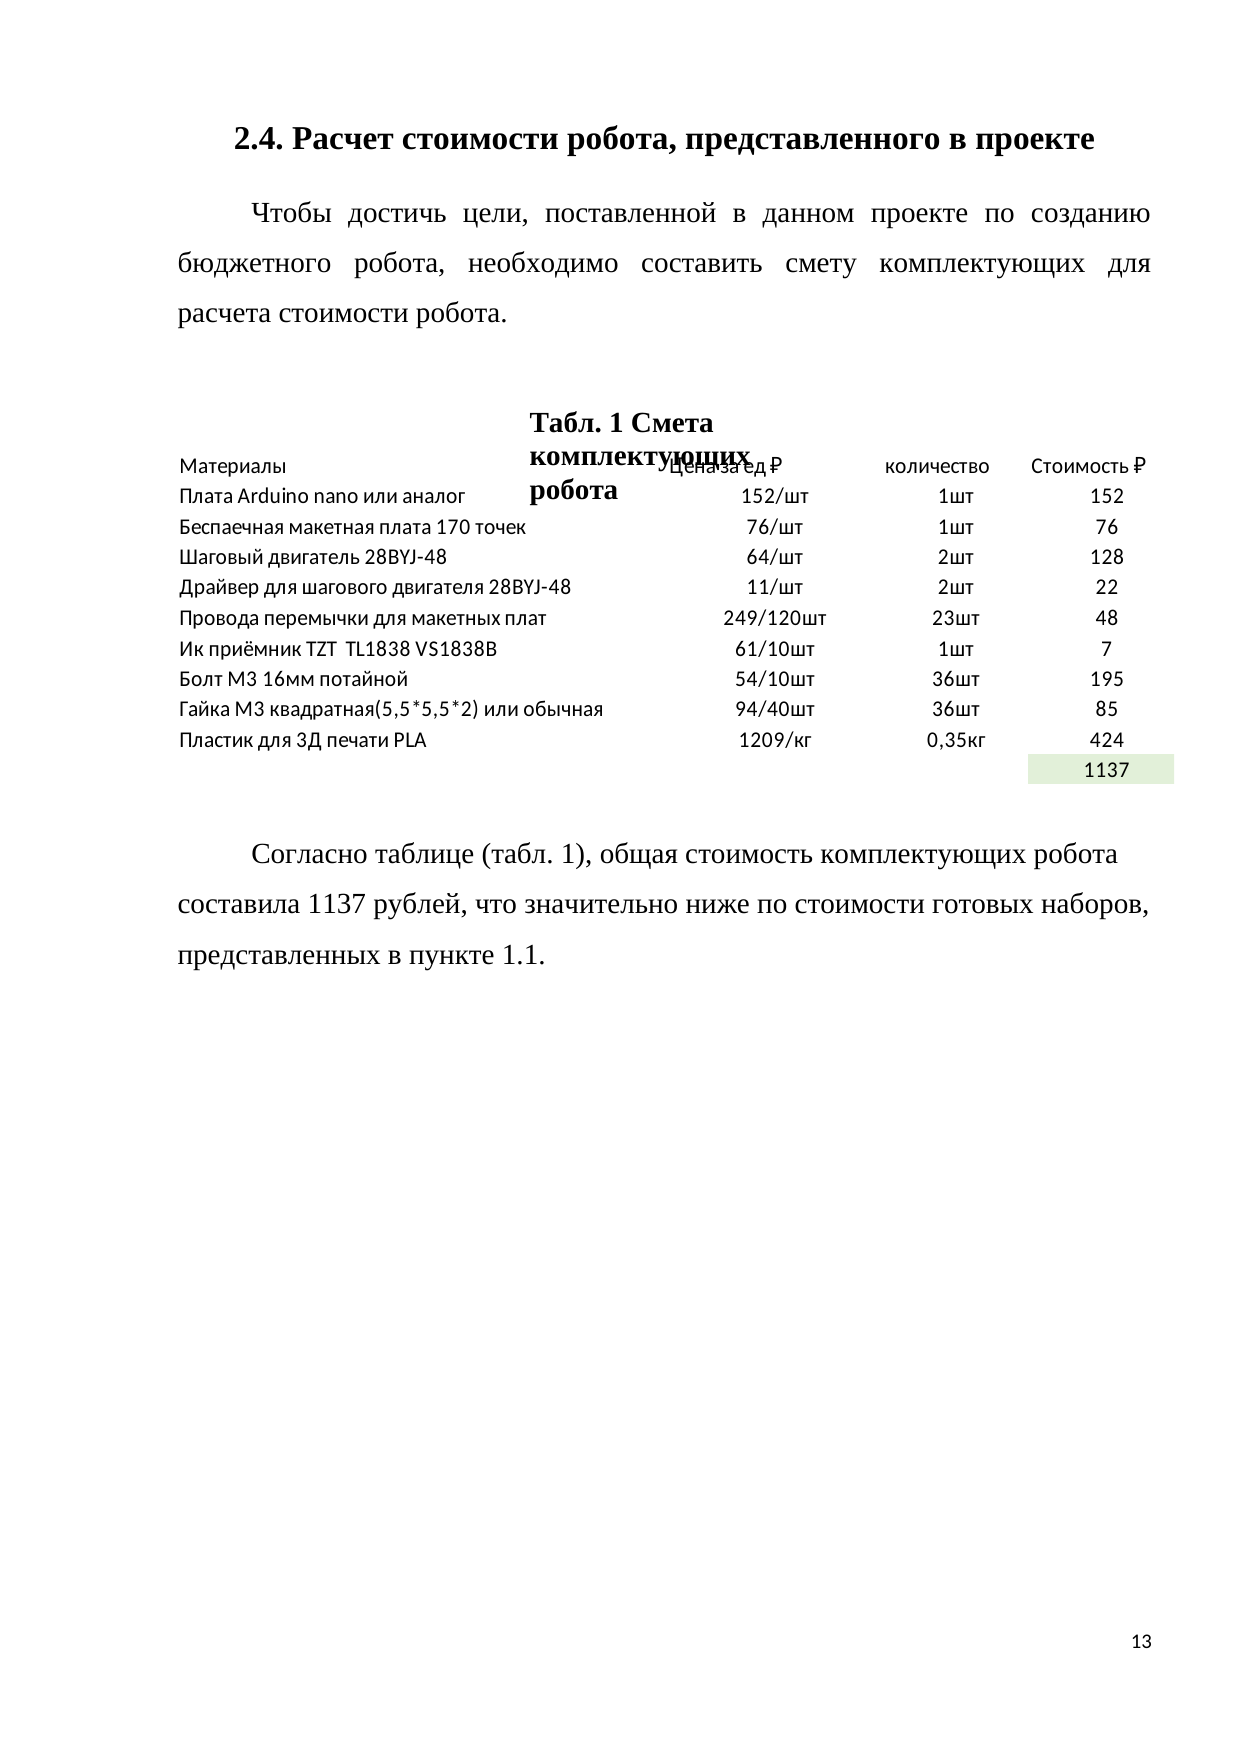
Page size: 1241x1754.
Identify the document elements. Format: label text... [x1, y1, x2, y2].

text Согласно таблице (табл. 1), общая стоимость комплектующих робота составила 1137 рублей, что значительно ниже по стоимости готовых наборов, представленных в пункте 1.1. [177, 836, 1152, 971]
subtitle 2.4. Расчет стоимости робота, представленного в проекте [177, 118, 1152, 156]
text Чтобы достичь цели, поставленной в данном проекте по созданию бюджетного робота, необходимо составить смету комплектующих для расчета стоимости робота. [177, 195, 1152, 329]
